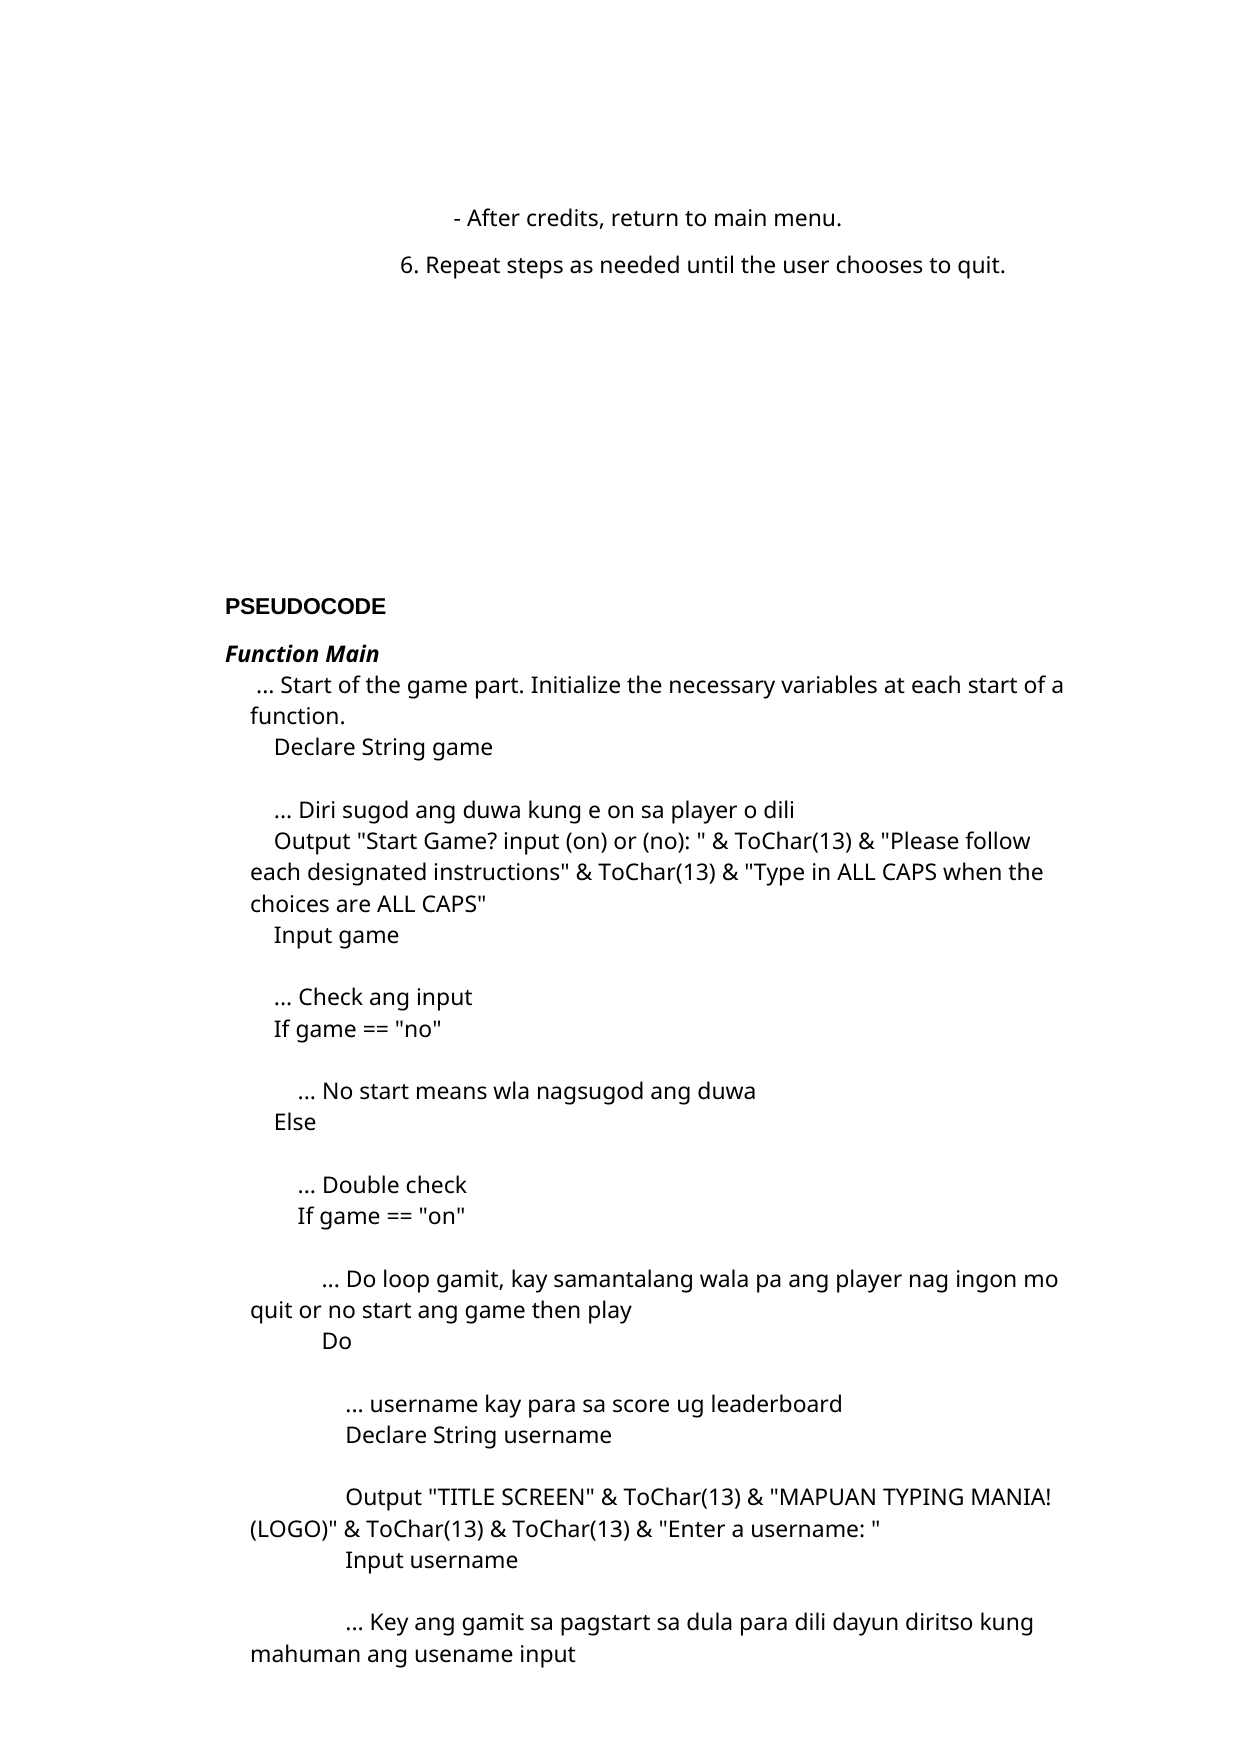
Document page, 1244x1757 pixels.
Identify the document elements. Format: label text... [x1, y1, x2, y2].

text If game == "no" [250, 1013, 1069, 1044]
list 6. Repeat steps as needed until the user chooses to quit. [400, 249, 1069, 280]
text ... Key ang gamit sa pagstart sa dula para dili dayun diritso kung mahuman ang usename input [250, 1606, 1069, 1669]
text Output "TITLE SCREEN" & ToChar(13) & "MAPUAN TYPING MANIA! (LOGO)" & ToChar(13) & ToChar(13) & "Enter a username: " [250, 1481, 1069, 1544]
text ... Do loop gamit, kay samantalang wala pa ang player nag ingon mo quit or no start ang game then play [250, 1263, 1069, 1325]
text ... Double check [250, 1169, 1069, 1200]
text Else [250, 1106, 1069, 1138]
text If game == "on" [250, 1200, 1069, 1231]
text ... Diri sugod ang duwa kung e on sa player o dili [250, 794, 1069, 825]
text ... Start of the game part. Initialize the necessary variables at each start of a function. [250, 669, 1069, 731]
list - After credits, return to main menu. [400, 202, 1069, 233]
text ... Check ang input [250, 981, 1069, 1013]
subtitle Function Main [225, 638, 1069, 669]
subtitle PSEUDOCODE [175, 593, 1069, 619]
text Declare String username [250, 1419, 1069, 1450]
text ... username kay para sa score ug leaderboard [250, 1388, 1069, 1419]
text ... No start means wla nagsugod ang duwa [250, 1075, 1069, 1106]
text Output "Start Game? input (on) or (no): " & ToChar(13) & "Please follow each designated instructions" & ToChar(13) & "Type in ALL CAPS when the choices are ALL CAPS" [250, 825, 1069, 919]
text Do [250, 1325, 1069, 1356]
text Declare String game [250, 731, 1069, 763]
text Input game [250, 919, 1069, 950]
text Input username [250, 1544, 1069, 1575]
